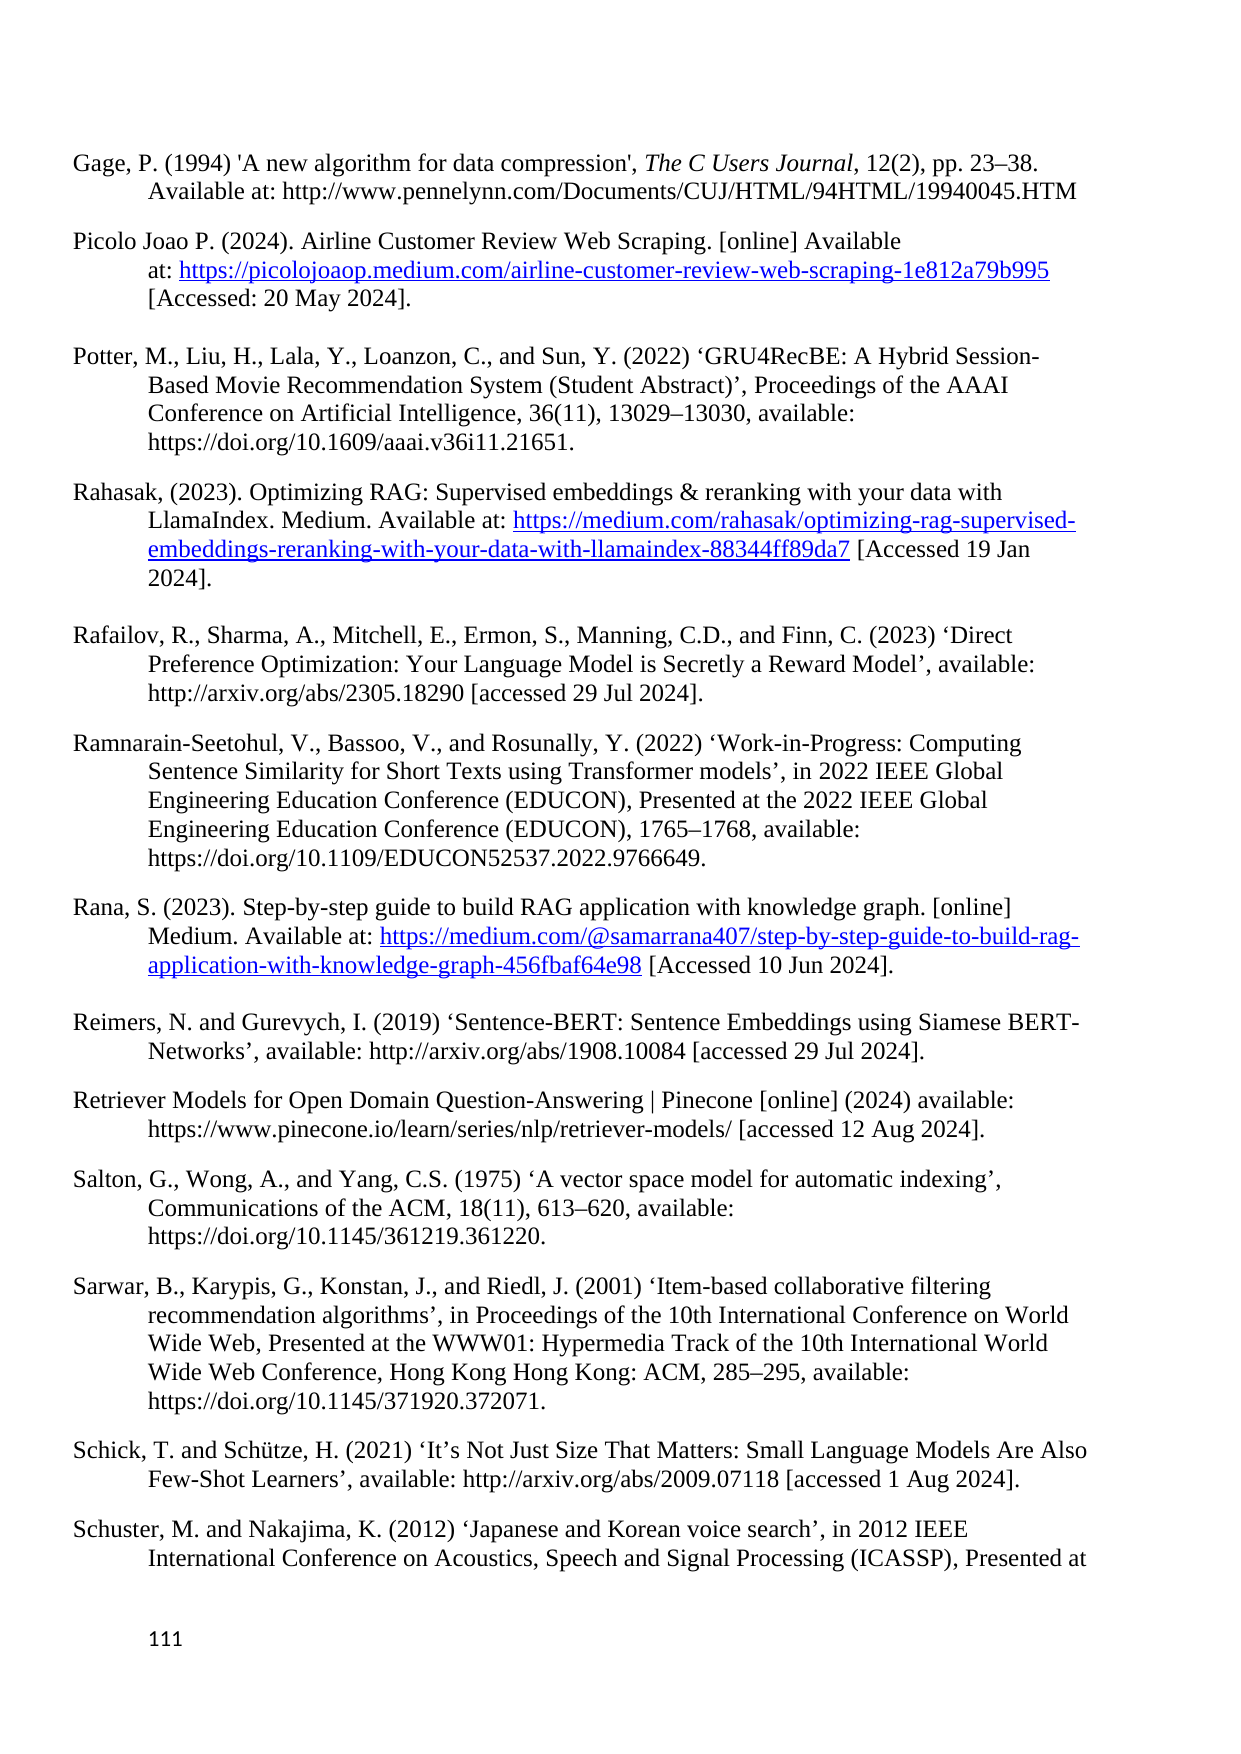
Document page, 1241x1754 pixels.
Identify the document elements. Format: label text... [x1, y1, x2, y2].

text Rafailov, R., Sharma, A., Mitchell, E., Ermon, S., Manning, C.D., and Finn, C. (2023) ‘Direct Preference Optimization: Your Language Model is Secretly a Reward Model’, available: http://arxiv.org/abs/2305.18290 [accessed 29 Jul 2024]. [73, 621, 1092, 707]
text Reimers, N. and Gurevych, I. (2019) ‘Sentence-BERT: Sentence Embeddings using Siamese BERT-Networks’, available: http://arxiv.org/abs/1908.10084 [accessed 29 Jul 2024]. [73, 1007, 1092, 1065]
text Ramnarain-Seetohul, V., Bassoo, V., and Rosunally, Y. (2022) ‘Work-in-Progress: Computing Sentence Similarity for Short Texts using Transformer models’, in 2022 IEEE Global Engineering Education Conference (EDUCON), Presented at the 2022 IEEE Global Engineering Education Conference (EDUCON), 1765–1768, available: https://doi.org/10.1109/EDUCON52537.2022.9766649. [73, 728, 1092, 871]
text Sarwar, B., Karypis, G., Konstan, J., and Riedl, J. (2001) ‘Item-based collaborative filtering recommendation algorithms’, in Proceedings of the 10th International Conference on World Wide Web, Presented at the WWW01: Hypermedia Track of the 10th International World Wide Web Conference, Hong Kong Hong Kong: ACM, 285–295, available: https://doi.org/10.1145/371920.372071. [73, 1271, 1092, 1415]
text Salton, G., Wong, A., and Yang, C.S. (1975) ‘A vector space model for automatic indexing’, Communications of the ACM, 18(11), 613–620, available: https://doi.org/10.1145/361219.361220. [73, 1164, 1092, 1250]
text Schick, T. and Schütze, H. (2021) ‘It’s Not Just Size That Matters: Small Language Models Are Also Few-Shot Learners’, available: http://arxiv.org/abs/2009.07118 [accessed 1 Aug 2024]. [73, 1436, 1092, 1493]
text Potter, M., Liu, H., Lala, Y., Loanzon, C., and Sun, Y. (2022) ‘GRU4RecBE: A Hybrid Session-Based Movie Recommendation System (Student Abstract)’, Proceedings of the AAAI Conference on Artificial Intelligence, 36(11), 13029–13030, available: https://doi.org/10.1609/aaai.v36i11.21651. [73, 341, 1092, 456]
text Gage, P. (1994) 'A new algorithm for data compression', The C Users Journal, 12(2), pp. 23–38. Available at: http://www.pennelynn.com/Documents/CUJ/HTML/94HTML/19940045.HTM [73, 148, 1092, 205]
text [73, 1514, 1092, 1571]
text Rahasak, (2023). Optimizing RAG: Supervised embeddings & reranking with your data with LlamaIndex. Medium. Available at: https://medium.com/rahasak/optimizing-rag-supervised-embeddings-reranking-with-your-data-with-llamaindex-88344ff89da7 [Accessed 19 Jan 2024]. [73, 477, 1092, 592]
text Picolo Joao P. (2024). Airline Customer Review Web Scraping. [online] Available at: https://picolojoaop.medium.com/airline-customer-review-web-scraping-1e812a79b995 [Accessed: 20 May 2024]. [73, 226, 1092, 312]
text Retriever Models for Open Domain Question-Answering | Pinecone [online] (2024) available: https://www.pinecone.io/learn/series/nlp/retriever-models/ [accessed 12 Aug 2024]. [73, 1086, 1092, 1143]
text Rana, S. (2023). Step-by-step guide to build RAG application with knowledge graph. [online] Medium. Available at: https://medium.com/@samarrana407/step-by-step-guide-to-build-rag-application-with-knowledge-graph-456fbaf64e98 [Accessed 10 Jun 2024]. [73, 892, 1092, 978]
